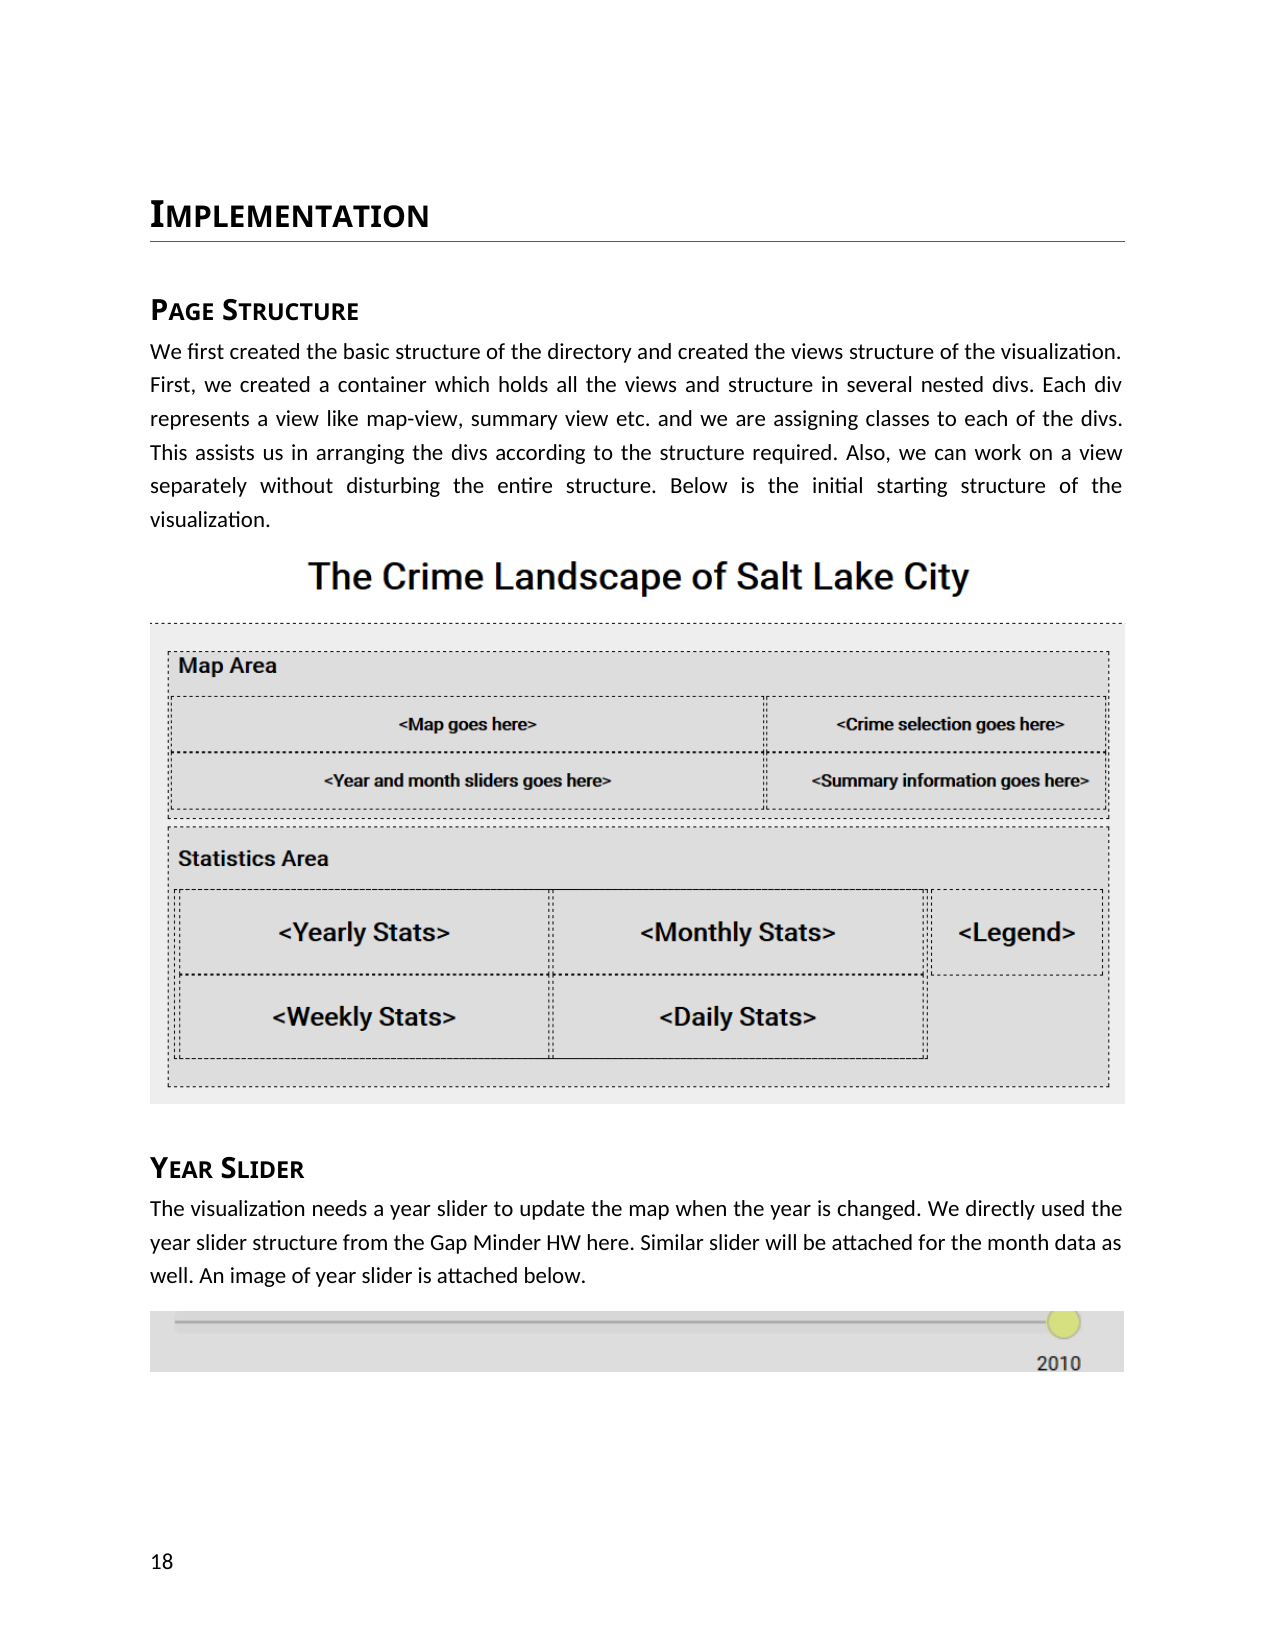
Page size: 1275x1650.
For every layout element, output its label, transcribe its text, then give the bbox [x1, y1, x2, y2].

picture [150, 1311, 1124, 1372]
text The visualization needs a year slider to update the map when the year is changed. We directly used the year slider structure from the Gap Minder HW here. Similar slider will be attached for the month data as well. An image of year slider is attached below. [150, 1194, 1125, 1289]
picture [150, 555, 1125, 1104]
text We first created the basic structure of the directory and created the views structure of the visualization. First, we created a container which holds all the views and structure in several nested divs. Each div represents a view like map-view, summary view etc. and we are assigning classes to each of the divs. This assists us in arranging the divs according to the structure required. Also, we can work on a view separately without disturbing the entire structure. Below is the initial starting structure of the visualization. [150, 337, 1125, 533]
subtitle Implementation [150, 187, 1125, 241]
subtitle Year Slider [150, 1147, 1125, 1187]
subtitle Page Structure [150, 289, 1125, 329]
